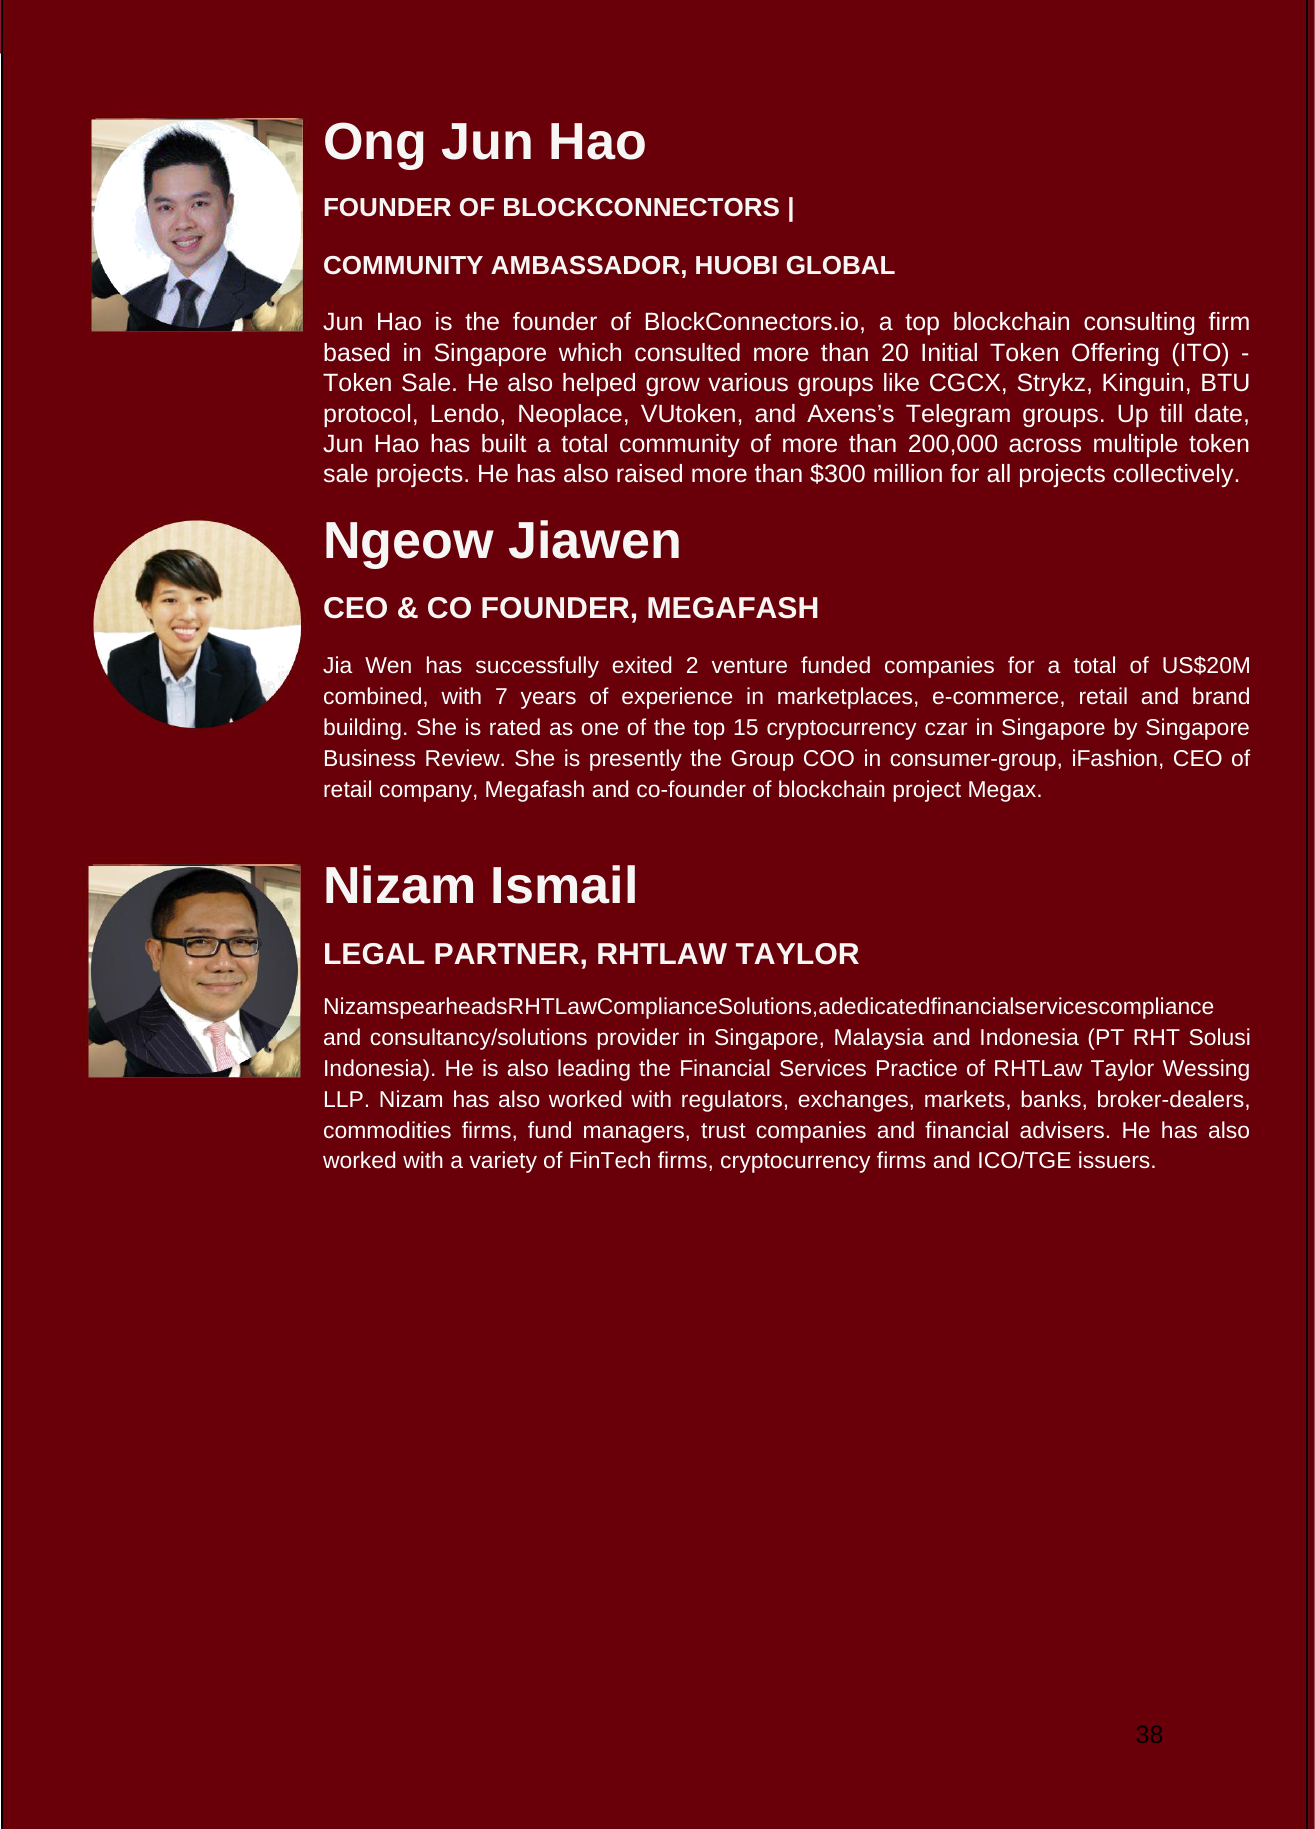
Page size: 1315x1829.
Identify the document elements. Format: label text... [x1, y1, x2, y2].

picture [0, 0, 1315, 1829]
text 38 [1135, 1720, 1251, 1749]
text NizamspearheadsRHTLawComplianceSolutions,adedicatedfinancialservicescompliance and consultancy/solutions provider in Singapore, Malaysia and Indonesia (PT RHT Solusi Indonesia). He is also leading the Financial Services Practice of RHTLaw Taylor Wessing LLP. Nizam has also worked with regulators, exchanges, markets, banks, broker-dealers, commodities firms, fund managers, trust companies and financial advisers. He has also worked with a variety of FinTech firms, cryptocurrency firms and ICO/TGE issuers. [323, 993, 1251, 1174]
text Ngeow Jiawen [323, 509, 1251, 569]
text CEO & CO FOUNDER, MEGAFASH [323, 590, 1251, 625]
text LEGAL PARTNER, RHTLAW TAYLOR [323, 936, 1251, 970]
text Jun Hao is the founder of BlockConnectors.io, a top blockchain consulting firm based in Singapore which consulted more than 20 Initial Token Offering (ITO) - Token Sale. He also helped grow various groups like CGCX, Strykz, Kinguin, BTU protocol, Lendo, Neoplace, VUtoken, and Axens’s Telegram groups. Up till date, Jun Hao has built a total community of more than 200,000 across multiple token sale projects. He has also raised more than $300 million for all projects collectively. [323, 307, 1251, 488]
text FOUNDER OF BLOCKCONNECTORS | COMMUNITY AMBASSADOR, HUOBI GLOBAL [323, 192, 910, 279]
text Ong Jun Hao [323, 111, 1251, 171]
text Jia Wen has successfully exited 2 venture funded companies for a total of US$20M combined, with 7 years of experience in marketplaces, e-commerce, retail and brand building. She is rated as one of the top 15 cryptocurrency czar in Singapore by Singapore Business Review. She is presently the Group COO in consumer-group, iFashion, CEO of retail company, Megafash and co-founder of blockchain project Megax. [323, 652, 1251, 803]
text Nizam Ismail [323, 854, 1251, 914]
